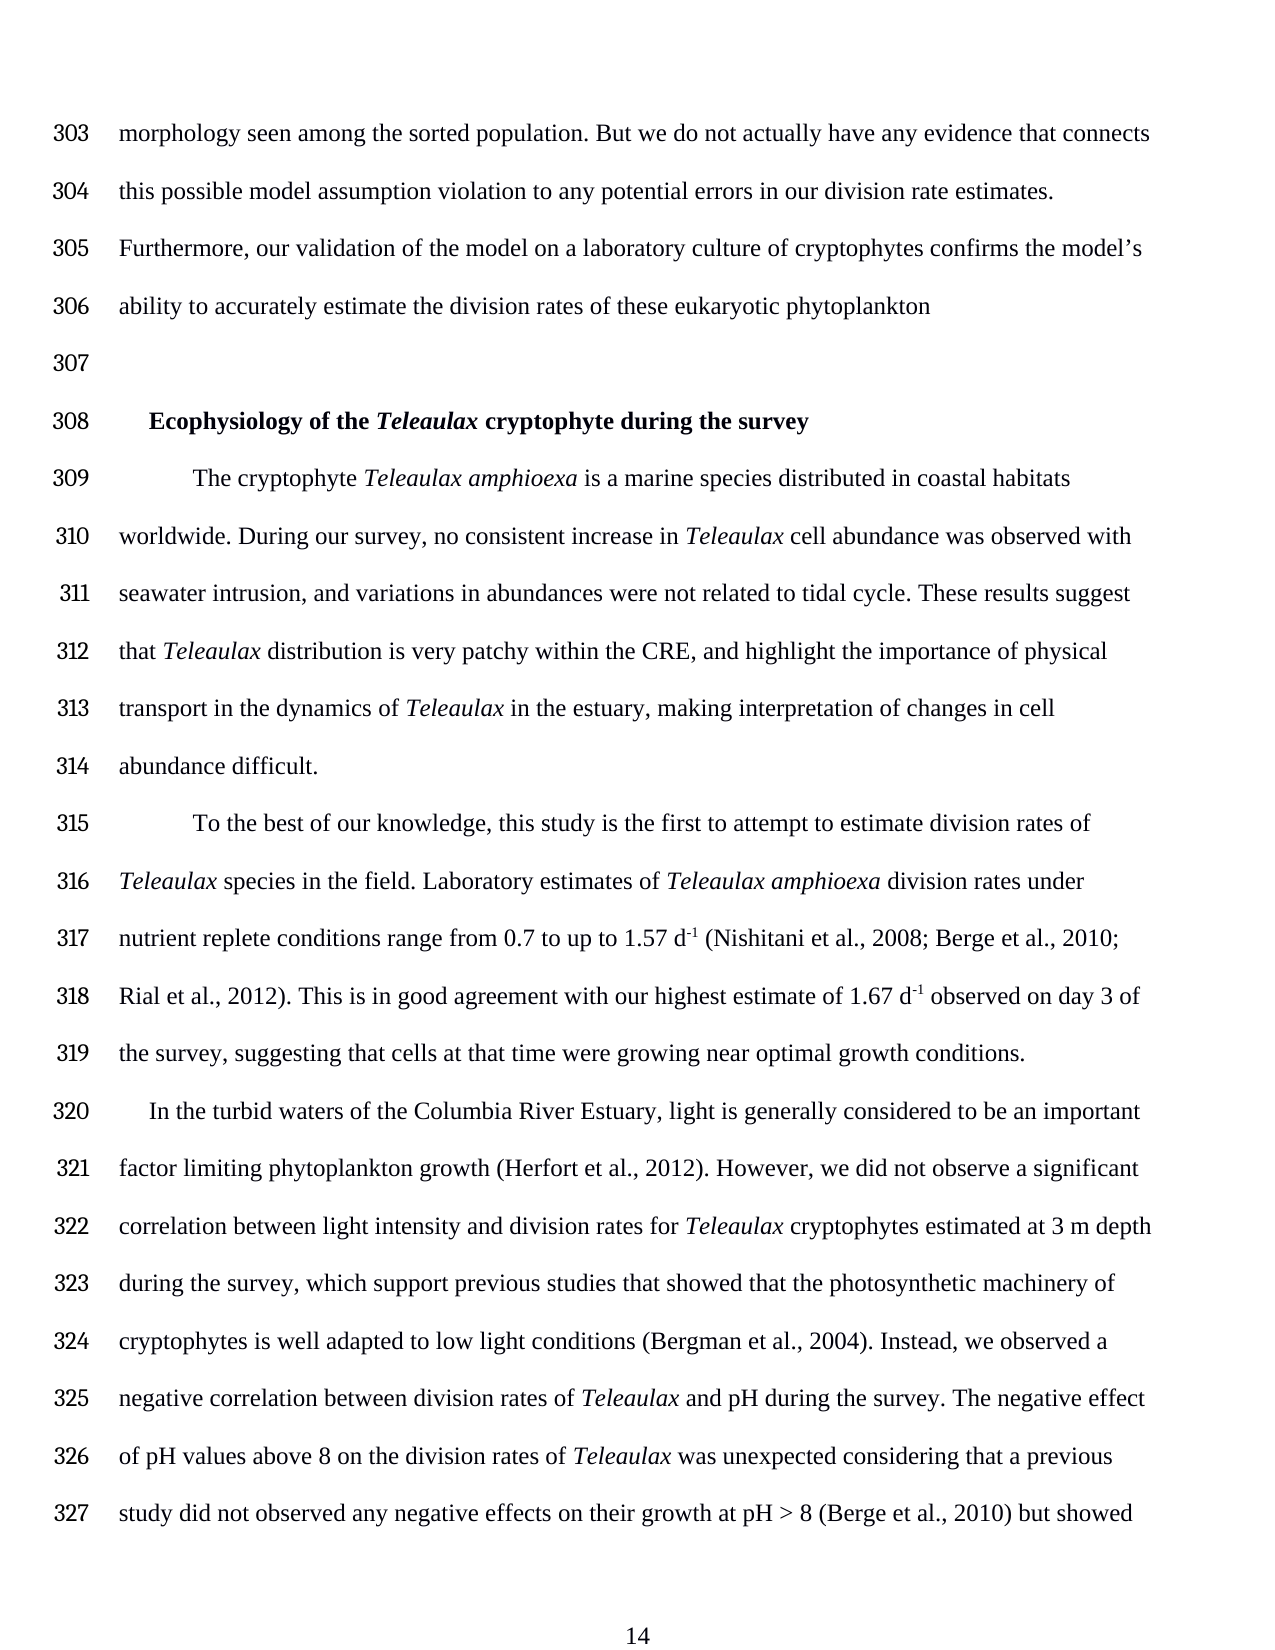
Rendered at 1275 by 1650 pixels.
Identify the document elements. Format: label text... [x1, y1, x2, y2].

text The cryptophyte Teleaulax amphioexa is a marine species distributed in coastal habitats worldwide. During our survey, no consistent increase in Teleaulax cell abundance was observed with seawater intrusion, and variations in abundances were not related to tidal cycle. These results suggest that Teleaulax distribution is very patchy within the CRE, and highlight the importance of physical transport in the dynamics of Teleaulax in the estuary, making interpretation of changes in cell abundance difficult. [118, 463, 1156, 780]
text Ecophysiology of the Teleaulax cryptophyte during the survey [118, 406, 1156, 435]
text To the best of our knowledge, this study is the first to attempt to estimate division rates of Teleaulax species in the field. Laboratory estimates of Teleaulax amphioexa division rates under nutrient replete conditions range from 0.7 to up to 1.57 d-1 (Nishitani et al., 2008; Berge et al., 2010; Rial et al., 2012). This is in good agreement with our highest estimate of 1.67 d-1 observed on day 3 of the survey, suggesting that cells at that time were growing near optimal growth conditions. [118, 808, 1156, 1067]
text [118, 1096, 1156, 1527]
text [118, 118, 1156, 320]
